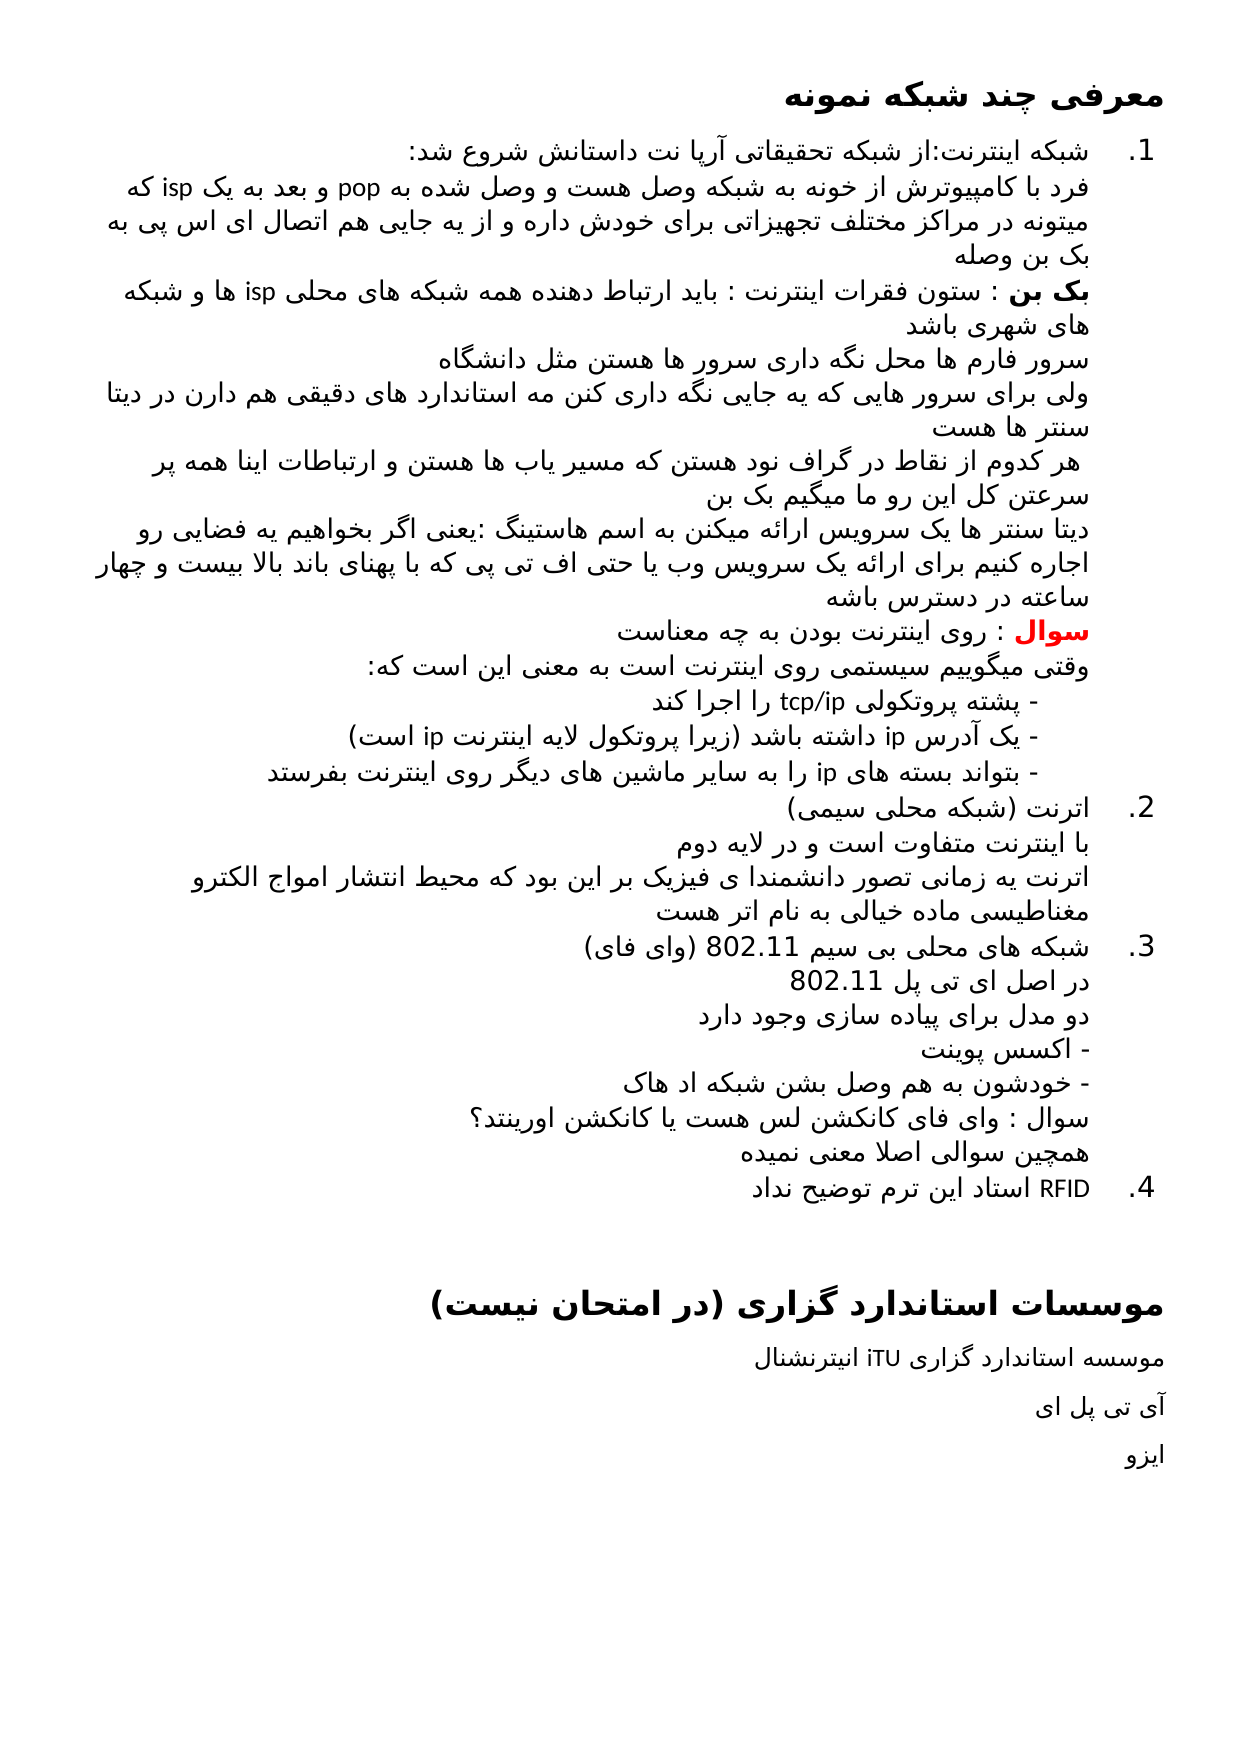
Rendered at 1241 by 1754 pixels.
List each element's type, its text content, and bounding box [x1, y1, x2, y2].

text موسسات استاندارد گزاری (در امتحان نیست) [75, 1284, 1165, 1323]
text موسسه استاندارد گزاری iTU انیترنشنال [75, 1342, 1165, 1373]
text ایزو [75, 1440, 1165, 1469]
list اترنت (شبکه محلی سیمی) با اینترنت متفاوت است و در لایه دوم اترنت یه زمانی تصور دانشمندا ی فیزیک بر این بود که محیط انتشار امواج الکترو مغناطیسی ماده خیالی به نام اتر هست [75, 791, 1128, 927]
text معرفی چند شبکه نمونه [75, 75, 1165, 114]
text آی تی پل ای [75, 1392, 1165, 1421]
list RFID استاد این ترم توضیح نداد [75, 1170, 1128, 1204]
list شبکه های محلی بی سیم 802.11 (وای فای) در اصل ای تی پل 802.11 دو مدل برای پیاده سازی وجود دارد - اکسس پوینت - خودشون به هم وصل بشن شبکه اد هاک سوال : وای فای کانکشن لس هست یا کانکشن اورینتد؟ همچین سوالی اصلا معنی نمیده [75, 929, 1128, 1167]
list شبکه اینترنت:از شبکه تحقیقاتی آرپا نت داستانش شروع شد: فرد با کامپیوترش از خونه به شبکه وصل هست و وصل شده به pop و بعد به یک isp که میتونه در مراکز مختلف تجهیزاتی برای خودش داره و از یه جایی هم اتصال ای اس پی به بک بن وصله بک بن : ستون فقرات اینترنت : باید ارتباط دهنده همه شبکه های محلی isp ها و شبکه های شهری باشد سرور فارم ها محل نگه داری سرور ها هستن مثل دانشگاه ولی برای سرور هایی که یه جایی نگه داری کنن مه استاندارد های دقیقی هم دارن در دیتا سنتر ها هست هر کدوم از نقاط در گراف نود هستن که مسیر یاب ها هستن و ارتباطات اینا همه پر سرعتن کل این رو ما میگیم بک بن دیتا سنتر ها یک سرویس ارائه میکنن به اسم هاستینگ :یعنی اگر بخواهیم یه فضایی رو اجاره کنیم برای ارائه یک سرویس وب یا حتی اف تی پی که با پهنای باند بالا بیست و چهار ساعته در دسترس باشه سوال : روی اینترنت بودن به چه معناست وقتی میگوییم سیستمی روی اینترنت است به معنی این است که: - پشته پروتکولی tcp/ip را اجرا کند - یک آدرس ip داشته باشد (زیرا پروتکول لایه اینترنت ip است) - بتواند بسته های ip را به سایر ماشین های دیگر روی اینترنت بفرستد [75, 133, 1128, 788]
